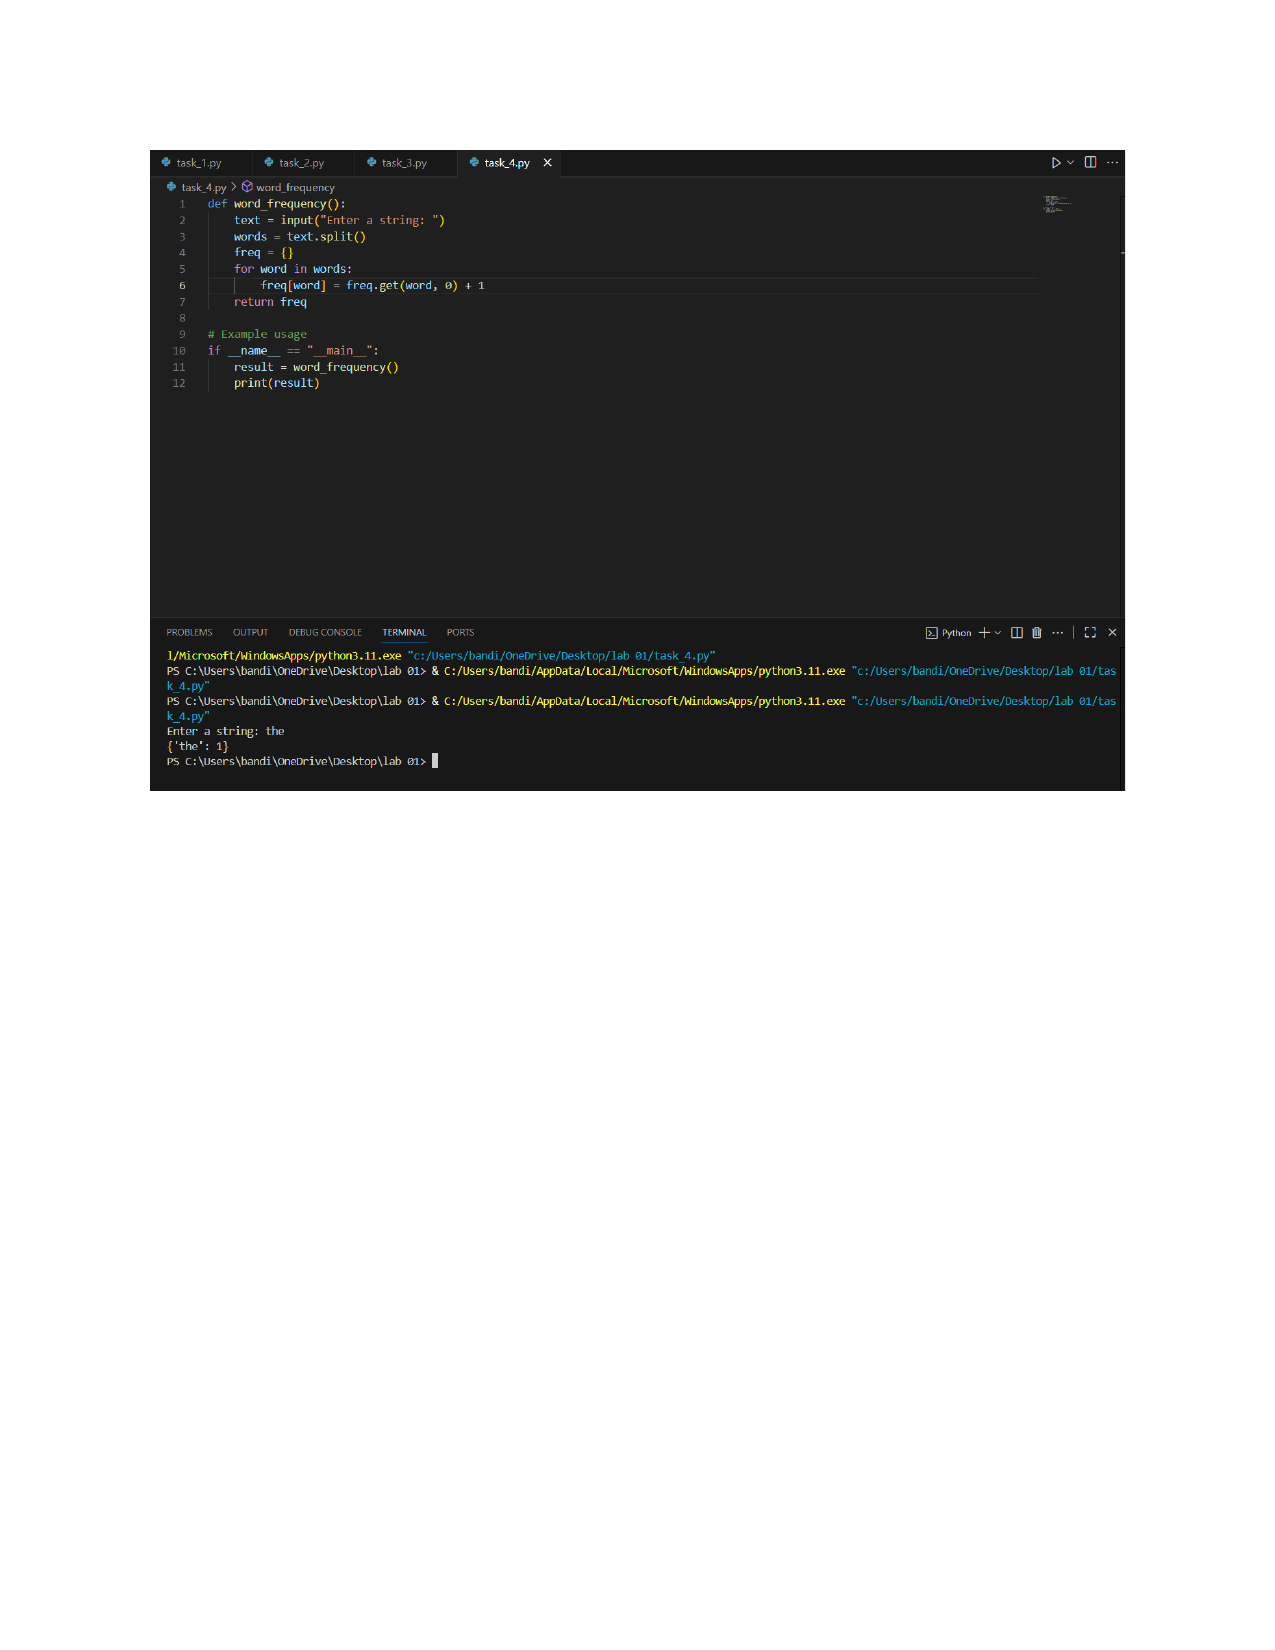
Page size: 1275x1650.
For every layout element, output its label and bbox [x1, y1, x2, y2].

picture [150, 150, 1125, 791]
